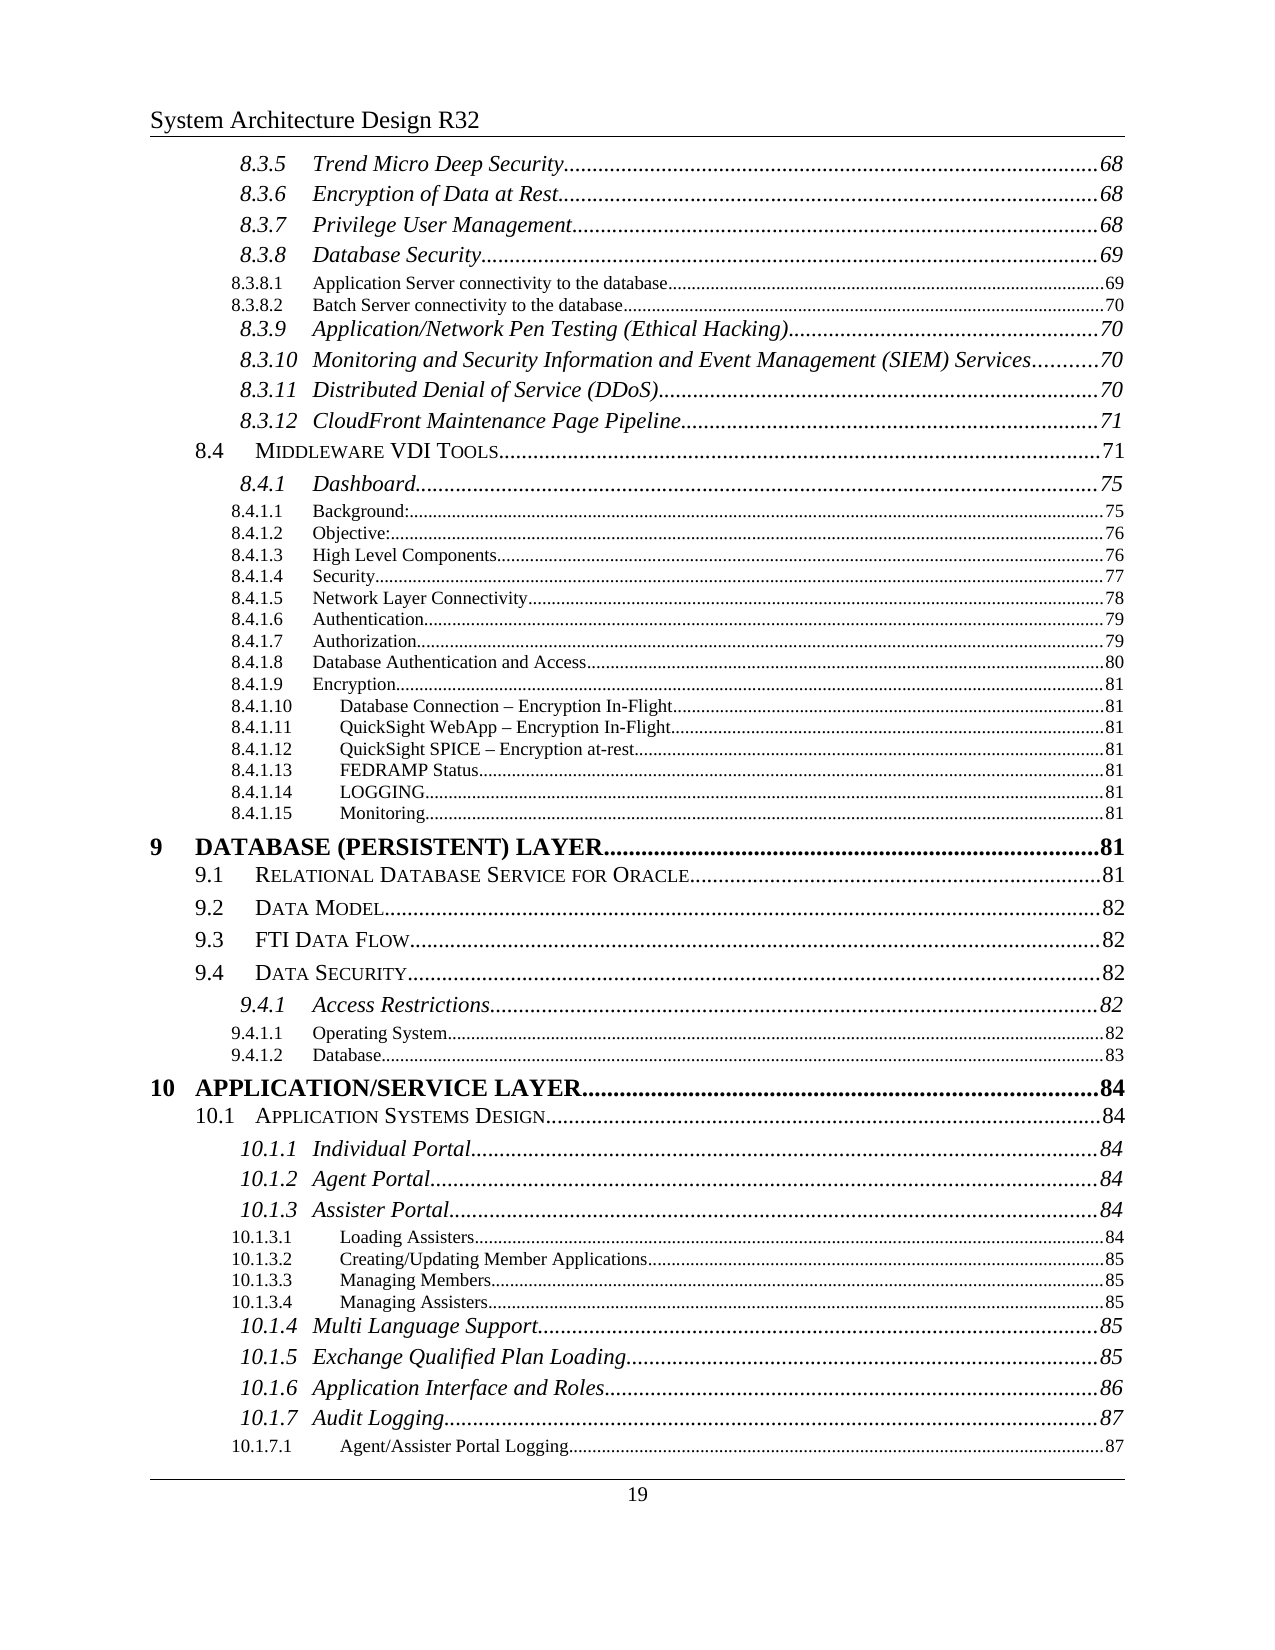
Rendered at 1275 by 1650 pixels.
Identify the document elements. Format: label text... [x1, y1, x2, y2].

text 10.1.3.2 Creating/Updating Member Applications 85 [231, 1248, 1125, 1269]
text 9.4 Data Security 82 [195, 959, 1125, 985]
text 8.3.8 Database Security 69 [240, 242, 1125, 268]
text 8.4 Middleware VDI Tools 71 [195, 437, 1125, 464]
text 8.4.1.12 QuickSight SPICE – Encryption at-rest 81 [231, 738, 1125, 759]
text 9.4.1.2 Database 83 [231, 1043, 1125, 1065]
text 8.4.1.11 QuickSight WebApp – Encryption In-Flight 81 [231, 716, 1125, 738]
text 9.4.1.1 Operating System 82 [231, 1022, 1125, 1043]
text 8.4.1.4 Security 77 [231, 565, 1125, 587]
text 8.4.1.14 LOGGING 81 [231, 781, 1125, 802]
text 8.3.8.1 Application Server connectivity to the database 69 [231, 272, 1125, 294]
text 8.4.1 Dashboard 75 [240, 470, 1125, 496]
text 10.1.1 Individual Portal 84 [240, 1135, 1125, 1161]
text 8.4.1.13 FEDRAMP Status 81 [231, 759, 1125, 781]
text 9.3 FTI Data Flow 82 [195, 926, 1125, 952]
text 8.3.5 Trend Micro Deep Security 68 [240, 150, 1125, 176]
text 8.4.1.2 Objective: 76 [231, 522, 1125, 543]
text 8.4.1.5 Network Layer Connectivity 78 [231, 587, 1125, 608]
text 8.4.1.7 Authorization 79 [231, 630, 1125, 651]
text 10.1.3.1 Loading Assisters 84 [231, 1226, 1125, 1248]
text 9.1 Relational Database Service for Oracle 81 [195, 861, 1125, 887]
text 10.1.3.4 Managing Assisters 85 [231, 1291, 1125, 1312]
text 10.1.3.3 Managing Members 85 [231, 1269, 1125, 1291]
text 8.3.8.2 Batch Server connectivity to the database 70 [231, 294, 1125, 315]
text 8.3.12 CloudFront Maintenance Page Pipeline 71 [240, 407, 1125, 433]
text 10.1.4 Multi Language Support 85 [240, 1312, 1125, 1339]
text 8.3.11 Distributed Denial of Service (DDoS) 70 [240, 376, 1125, 403]
text 10.1.2 Agent Portal 84 [240, 1165, 1125, 1192]
text 10.1 Application Systems Design 84 [195, 1102, 1125, 1128]
text 10.1.3 Assister Portal 84 [240, 1196, 1125, 1222]
text 10 APPLICATION/SERVICE LAYER 84 [150, 1073, 1125, 1102]
text 8.3.10 Monitoring and Security Information and Event Management (SIEM) Services 70 [240, 346, 1125, 372]
text 8.3.6 Encryption of Data at Rest 68 [240, 181, 1125, 207]
text 10.1.7 Audit Logging 87 [240, 1404, 1125, 1430]
text 9 DATABASE (PERSISTENT) LAYER 81 [150, 832, 1125, 861]
text 10.1.6 Application Interface and Roles 86 [240, 1373, 1125, 1400]
text 8.3.7 Privilege User Management 68 [240, 211, 1125, 237]
text 8.4.1.10 Database Connection – Encryption In-Flight 81 [231, 694, 1125, 716]
text 8.4.1.8 Database Authentication and Access 80 [231, 651, 1125, 673]
text 9.4.1 Access Restrictions 82 [240, 991, 1125, 1018]
text 8.4.1.1 Background: 75 [231, 500, 1125, 522]
text 8.4.1.3 High Level Components 76 [231, 543, 1125, 565]
text 10.1.5 Exchange Qualified Plan Loading 85 [240, 1343, 1125, 1369]
text 8.4.1.15 Monitoring 81 [231, 802, 1125, 824]
text 8.4.1.6 Authentication 79 [231, 608, 1125, 630]
text 9.2 Data Model 82 [195, 893, 1125, 920]
text 8.4.1.9 Encryption 81 [231, 673, 1125, 694]
text 8.3.9 Application/Network Pen Testing (Ethical Hacking) 70 [240, 315, 1125, 342]
text 10.1.7.1 Agent/Assister Portal Logging 87 [231, 1434, 1125, 1456]
